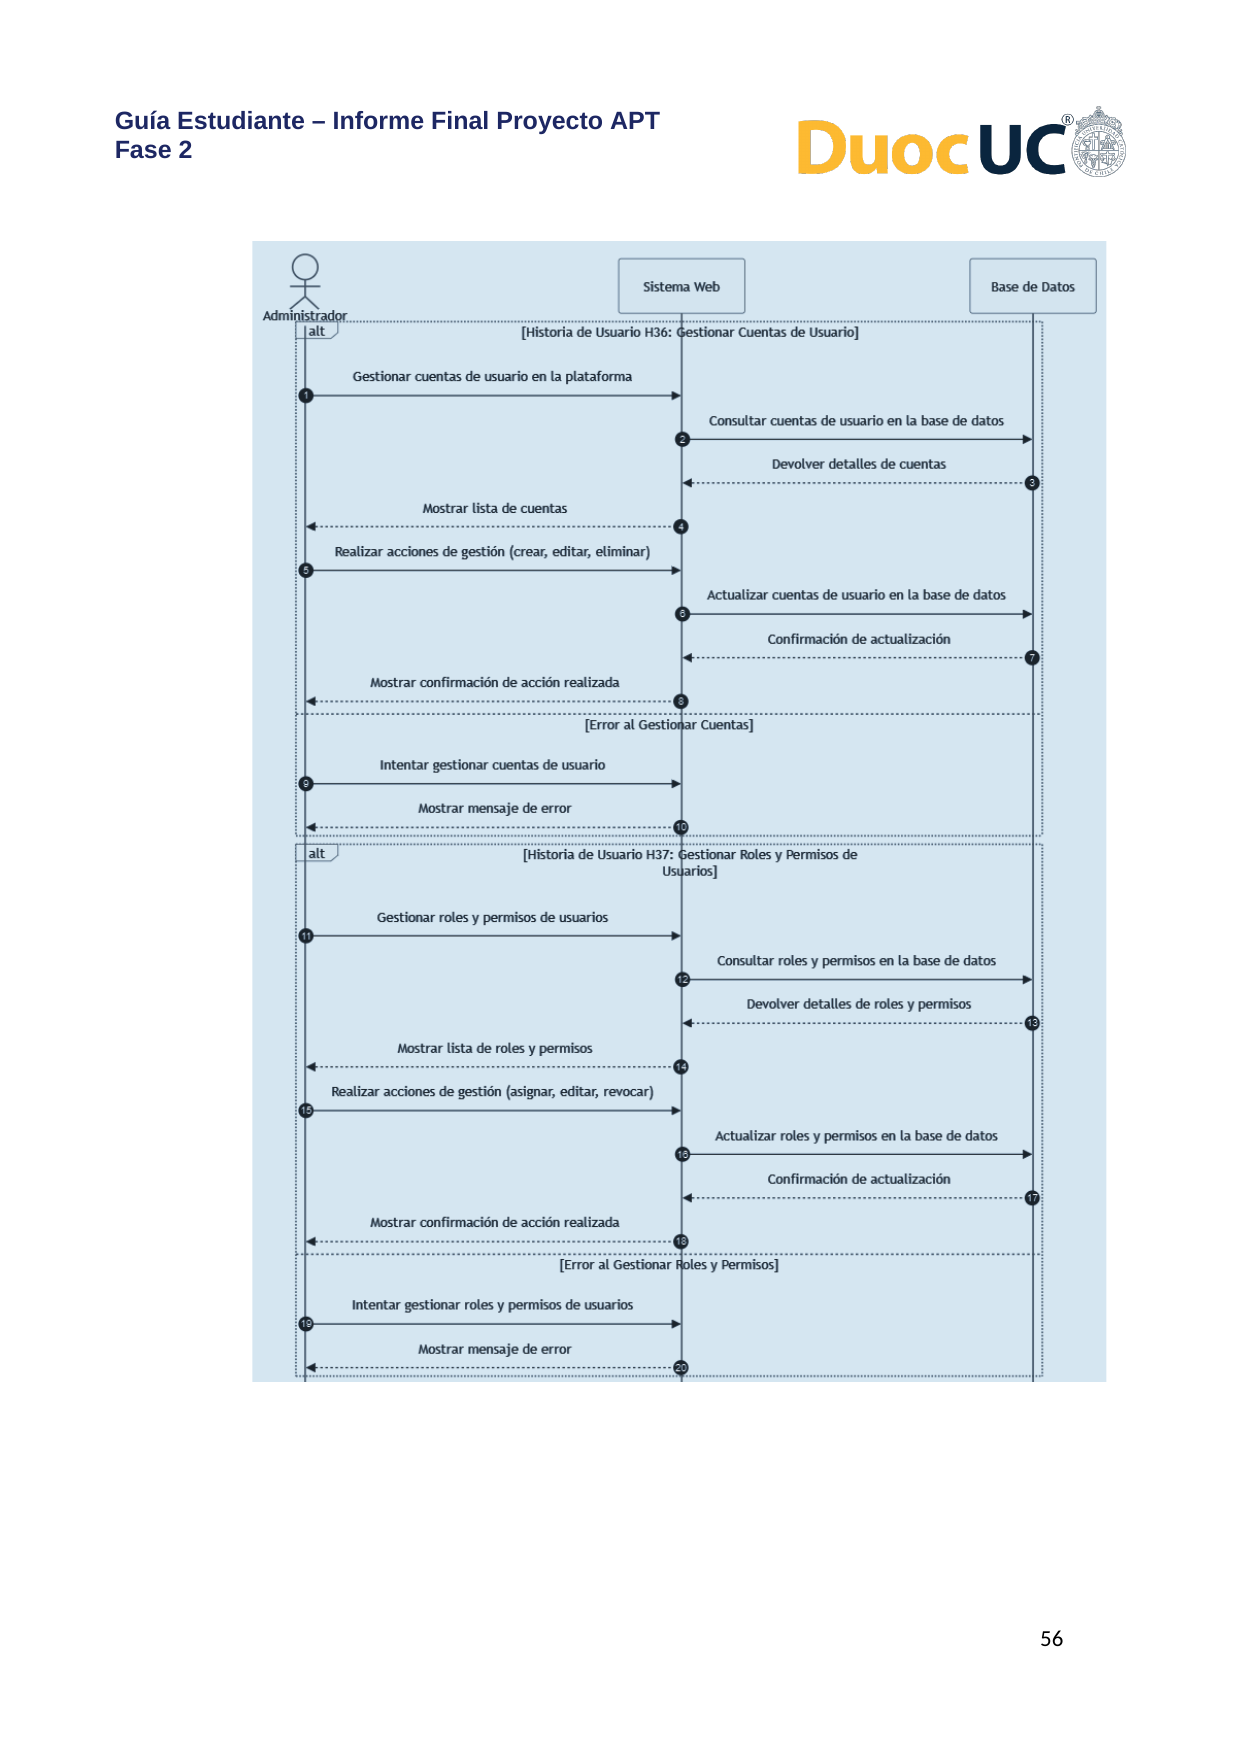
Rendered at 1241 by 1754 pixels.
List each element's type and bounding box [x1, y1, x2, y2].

picture [798, 106, 1126, 177]
picture [252, 241, 1107, 1382]
